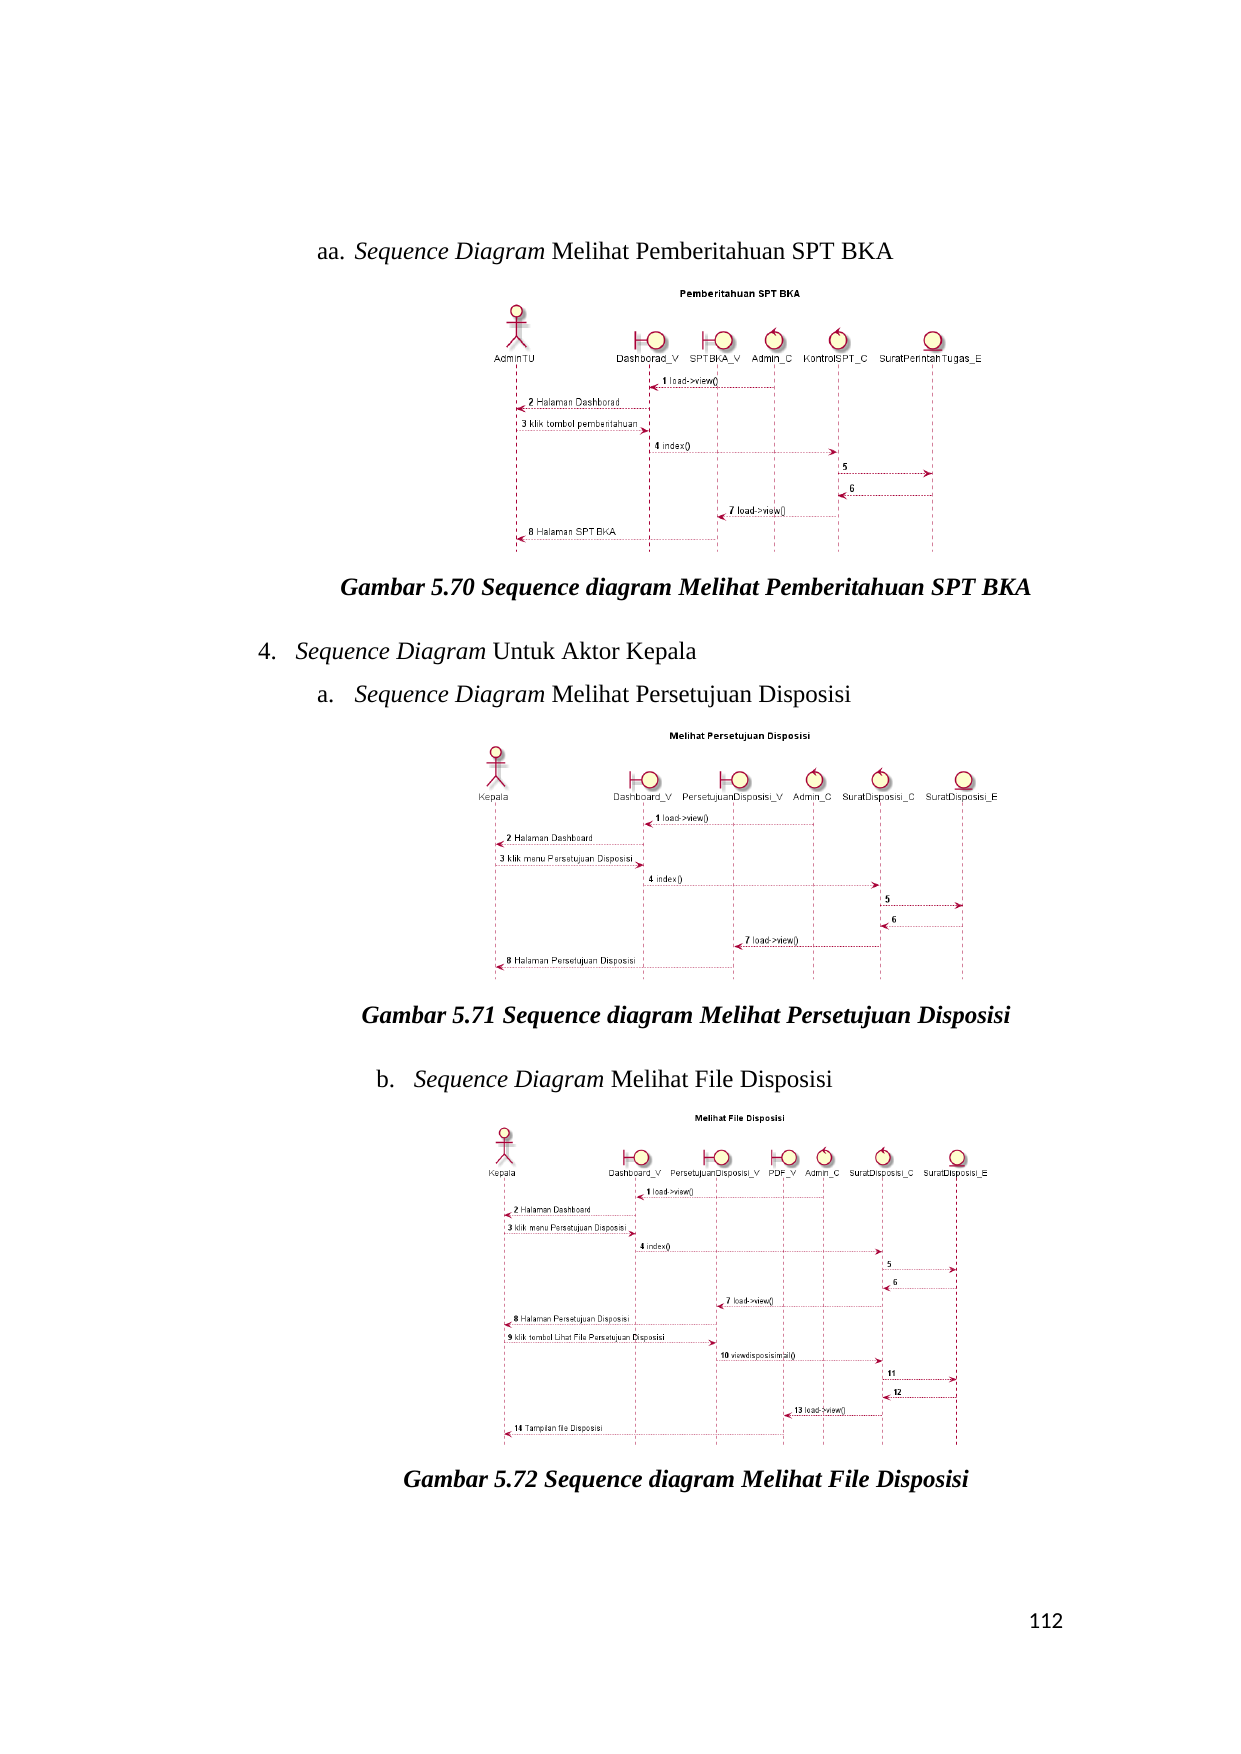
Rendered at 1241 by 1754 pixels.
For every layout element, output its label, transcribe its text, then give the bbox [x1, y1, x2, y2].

text Gambar 5.70 Sequence diagram Melihat Pemberitahuan SPT BKA [311, 572, 1063, 601]
picture [488, 279, 988, 559]
text Gambar 5.71 Sequence diagram Melihat Persetujuan Disposisi [311, 1000, 1063, 1029]
picture [473, 722, 1004, 986]
list Sequence Diagram Melihat Persetujuan Disposisi [317, 679, 1063, 708]
list Sequence Diagram Melihat Pemberitahuan SPT BKA [317, 236, 1063, 265]
list Sequence Diagram Melihat File Disposisi [376, 1064, 1063, 1093]
picture [484, 1107, 993, 1451]
list Sequence Diagram Untuk Aktor Kepala [258, 636, 1063, 665]
text Gambar 5.72 Sequence diagram Melihat File Disposisi [311, 1464, 1063, 1493]
